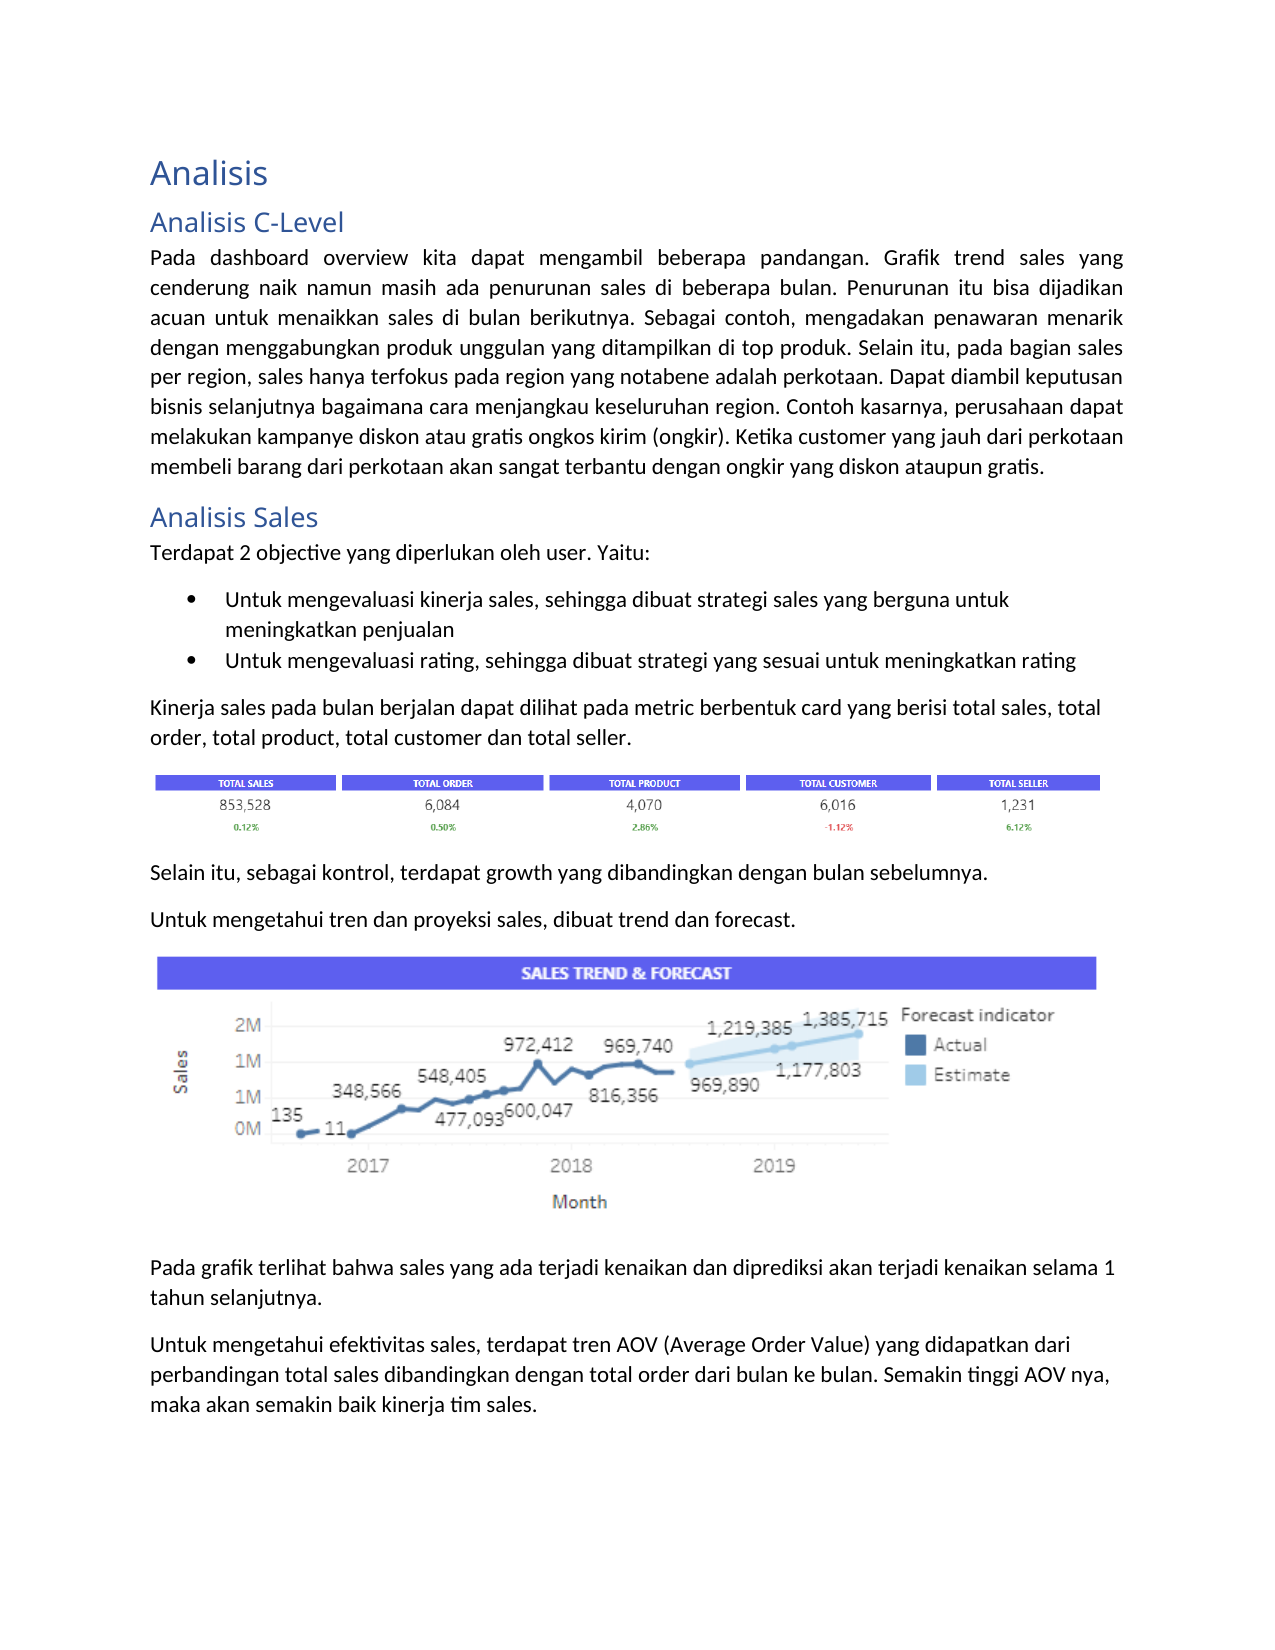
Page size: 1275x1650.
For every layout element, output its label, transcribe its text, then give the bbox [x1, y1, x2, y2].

text Selain itu, sebagai kontrol, terdapat growth yang dibandingkan dengan bulan sebelumnya. [150, 858, 1125, 886]
picture [150, 769, 1105, 840]
text Untuk mengetahui efektivitas sales, terdapat tren AOV (Average Order Value) yang didapatkan dari perbandingan total sales dibandingkan dengan total order dari bulan ke bulan. Semakin tinggi AOV nya, maka akan semakin baik kinerja tim sales. [150, 1330, 1125, 1418]
picture [150, 952, 1104, 1234]
text Terdapat 2 objective yang diperlukan oleh user. Yaitu: [150, 538, 1125, 567]
text Pada dashboard overview kita dapat mengambil beberapa pandangan. Grafik trend sales yang cenderung naik namun masih ada penurunan sales di beberapa bulan. Penurunan itu bisa dijadikan acuan untuk menaikkan sales di bulan berikutnya. Sebagai contoh, mengadakan penawaran menarik dengan menggabungkan produk unggulan yang ditampilkan di top produk. Selain itu, pada bagian sales per region, sales hanya terfokus pada region yang notabene adalah perkotaan. Dapat diambil keputusan bisnis selanjutnya bagaimana cara menjangkau keseluruhan region. Contoh kasarnya, perusahaan dapat melakukan kampanye diskon atau gratis ongkos kirim (ongkir). Ketika customer yang jauh dari perkotaan membeli barang dari perkotaan akan sangat terbantu dengan ongkir yang diskon ataupun gratis. [150, 243, 1125, 480]
text Kinerja sales pada bulan berjalan dapat dilihat pada metric berbentuk card yang berisi total sales, total order, total product, total customer dan total seller. [150, 693, 1125, 751]
subtitle Analisis Sales [150, 499, 1125, 536]
text Untuk mengetahui tren dan proyeksi sales, dibuat trend dan forecast. [150, 905, 1125, 933]
subtitle Analisis [150, 150, 1125, 195]
text Pada grafik terlihat bahwa sales yang ada terjadi kenaikan dan diprediksi akan terjadi kenaikan selama 1 tahun selanjutnya. [150, 1253, 1125, 1311]
subtitle Analisis C-Level [150, 203, 1125, 240]
list Untuk mengevaluasi kinerja sales, sehingga dibuat strategi sales yang berguna untuk meningkatkan penjualan [187, 585, 1125, 644]
list Untuk mengevaluasi rating, sehingga dibuat strategi yang sesuai untuk meningkatkan rating [187, 646, 1125, 674]
